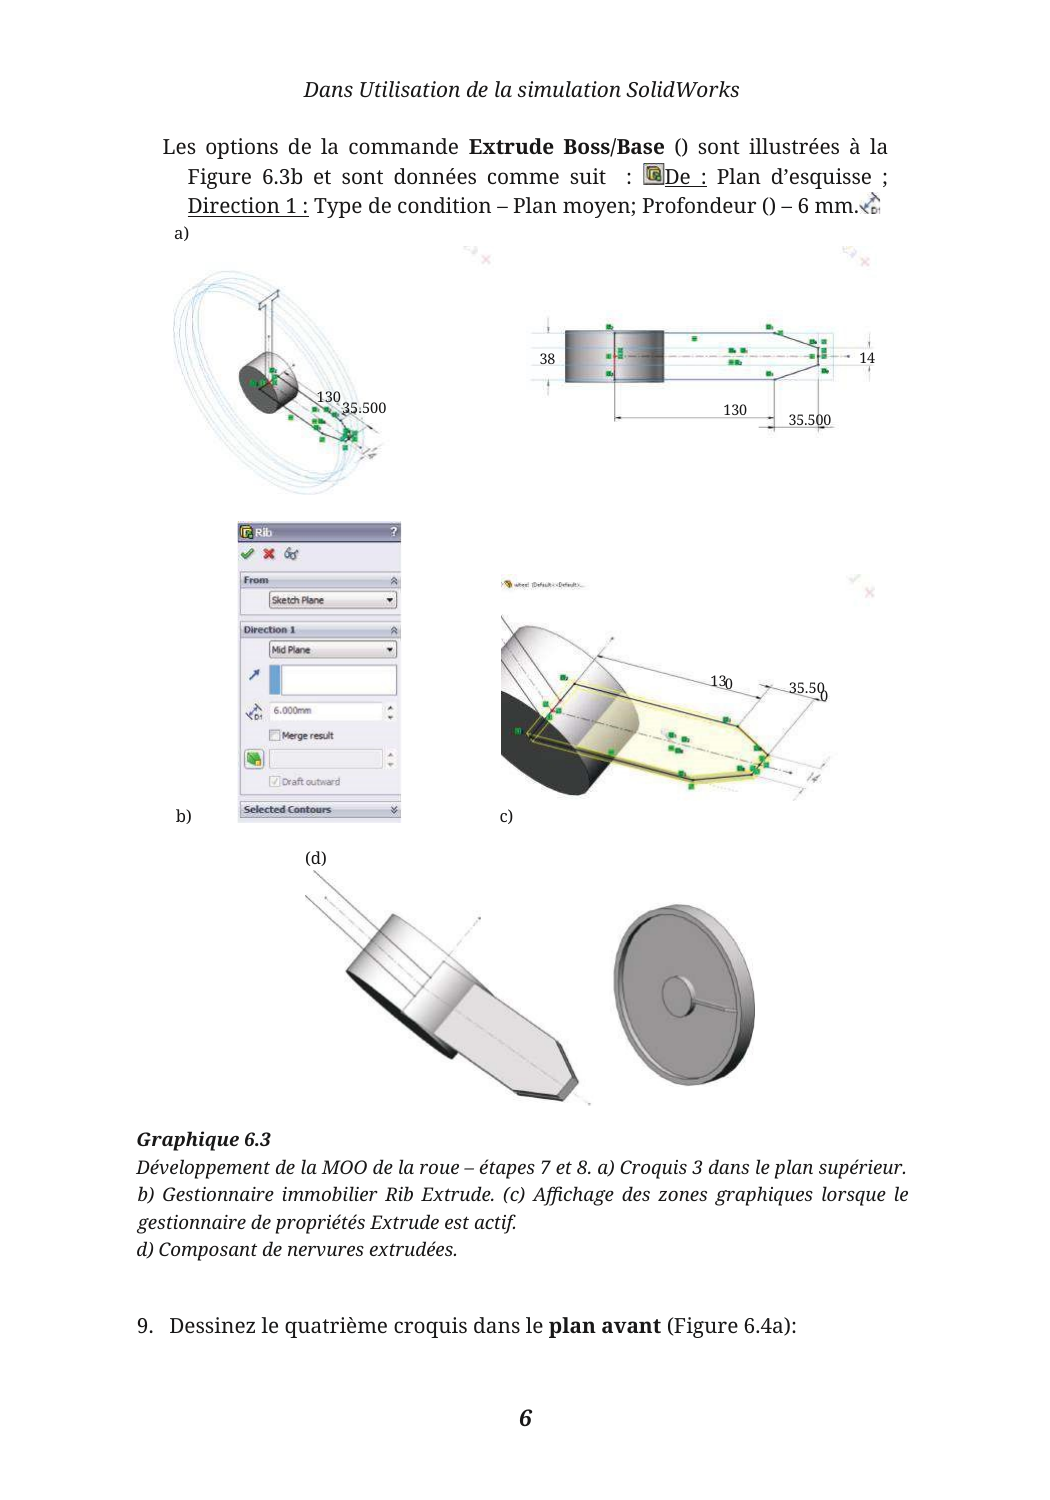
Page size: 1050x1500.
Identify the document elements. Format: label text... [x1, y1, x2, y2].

picture [304, 870, 755, 1106]
picture [173, 246, 877, 495]
picture [643, 163, 665, 185]
picture [237, 521, 402, 823]
text d) Composant de nervures extrudées. [136, 1237, 911, 1262]
text (d) [305, 846, 913, 869]
text Développement de la MOO de la roue – étapes 7 et 8. a) Croquis 3 dans le plan supérieur. b) Gestionnaire immobilier Rib Extrude. (c) Affichage des zones graphiques lorsque le gestionnaire de propriétés Extrude est actif. [136, 1154, 911, 1235]
text Les options de la commande Extrude Boss/Base () sont illustrées à la Figure 6.3b et sont données comme suit : De : Plan d’esquisse ; Direction 1 : Type de condition – Plan moyen; Profondeur () – 6 mm. [162, 132, 888, 220]
text a) [174, 222, 913, 244]
subtitle Graphique 6.3 [136, 1126, 913, 1152]
picture [501, 574, 875, 801]
picture [859, 192, 881, 214]
list Dessinez le quatrième croquis dans le plan avant (Figure 6.4a): [137, 1311, 912, 1339]
